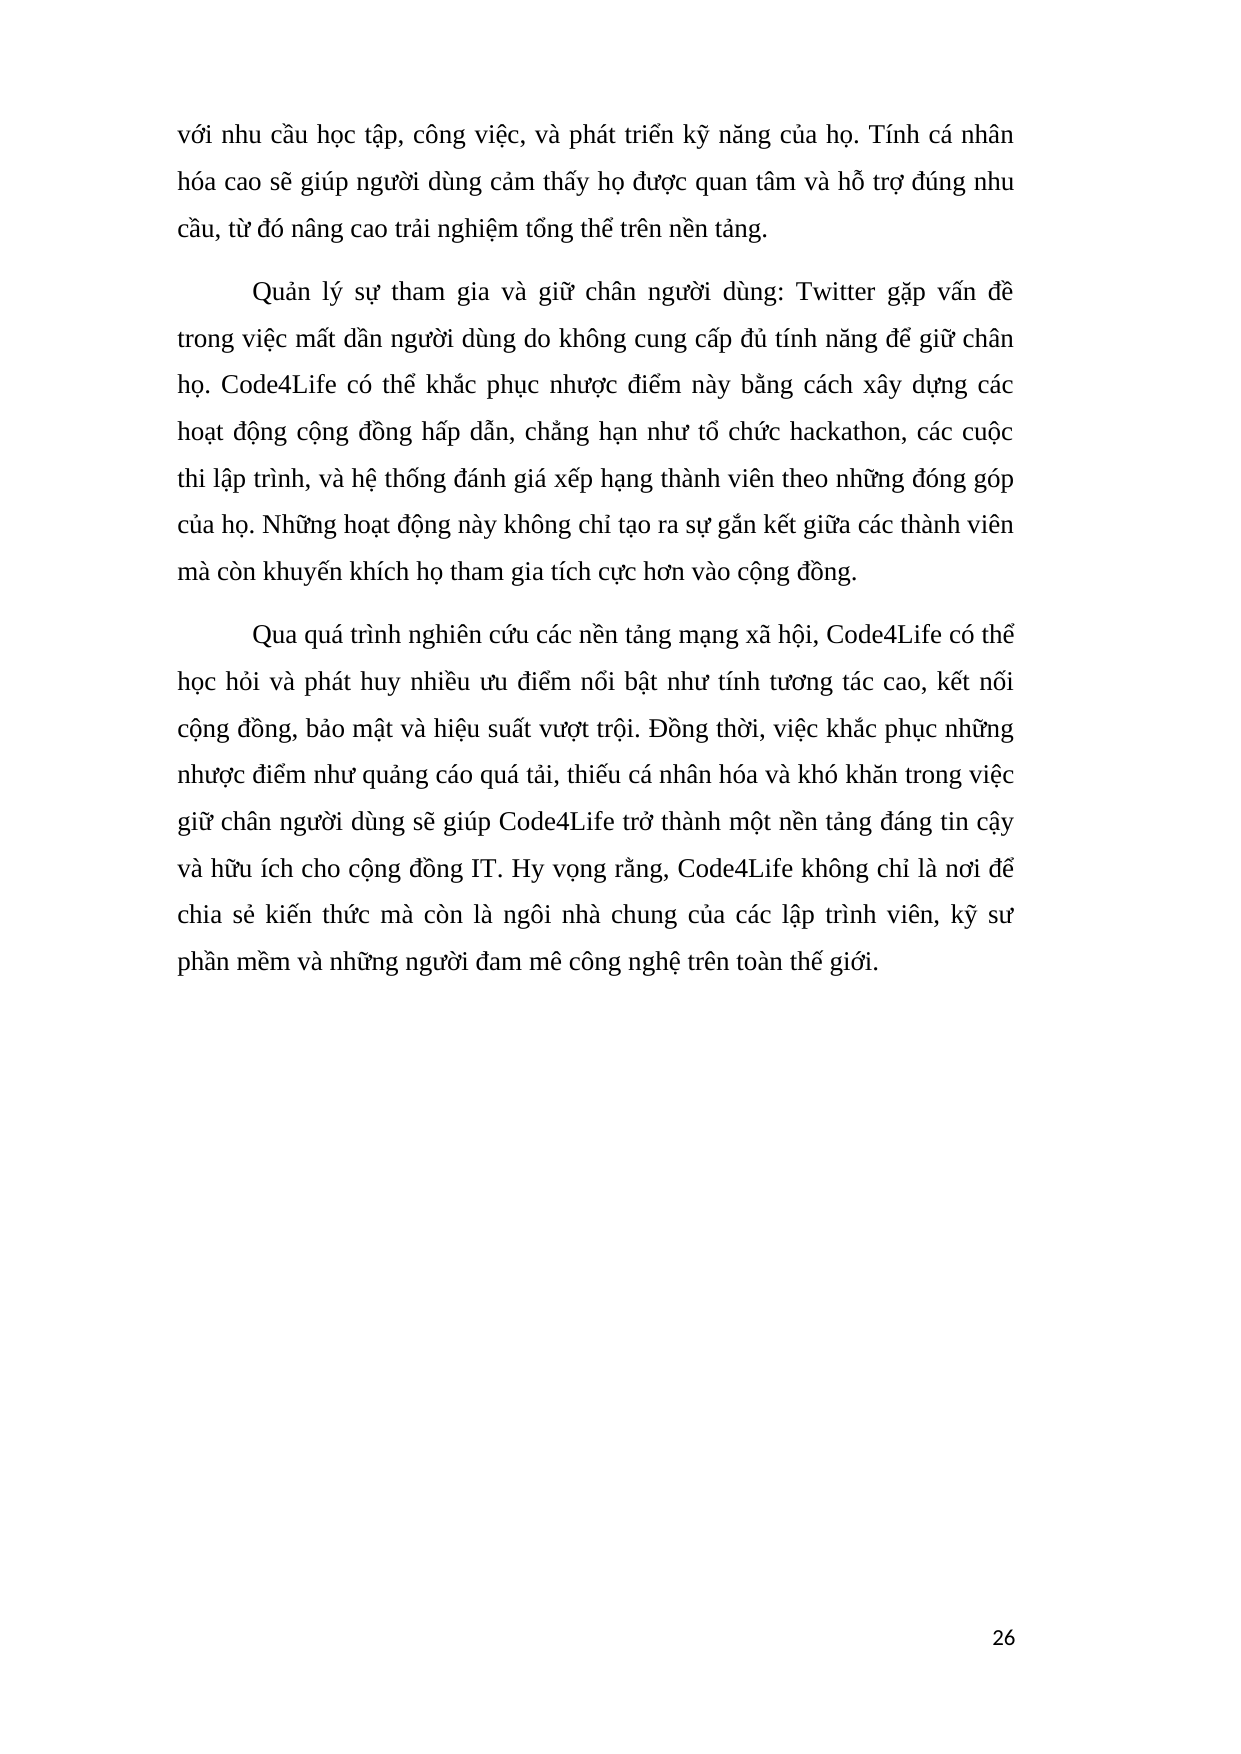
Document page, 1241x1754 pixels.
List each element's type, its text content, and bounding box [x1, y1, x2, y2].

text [177, 118, 1015, 243]
text Qua quá trình nghiên cứu các nền tảng mạng xã hội, Code4Life có thể học hỏi và phát huy nhiều ưu điểm nổi bật như tính tương tác cao, kết nối cộng đồng, bảo mật và hiệu suất vượt trội. Đồng thời, việc khắc phục những nhược điểm như quảng cáo quá tải, thiếu cá nhân hóa và khó khăn trong việc giữ chân người dùng sẽ giúp Code4Life trở thành một nền tảng đáng tin cậy và hữu ích cho cộng đồng IT. Hy vọng rằng, Code4Life không chỉ là nơi để chia sẻ kiến thức mà còn là ngôi nhà chung của các lập trình viên, kỹ sư phần mềm và những người đam mê công nghệ trên toàn thế giới. [177, 618, 1015, 976]
text Quản lý sự tham gia và giữ chân người dùng: Twitter gặp vấn đề trong việc mất dần người dùng do không cung cấp đủ tính năng để giữ chân họ. Code4Life có thể khắc phục nhược điểm này bằng cách xây dựng các hoạt động cộng đồng hấp dẫn, chẳng hạn như tổ chức hackathon, các cuộc thi lập trình, và hệ thống đánh giá xếp hạng thành viên theo những đóng góp của họ. Những hoạt động này không chỉ tạo ra sự gắn kết giữa các thành viên mà còn khuyến khích họ tham gia tích cực hơn vào cộng đồng. [177, 275, 1015, 586]
